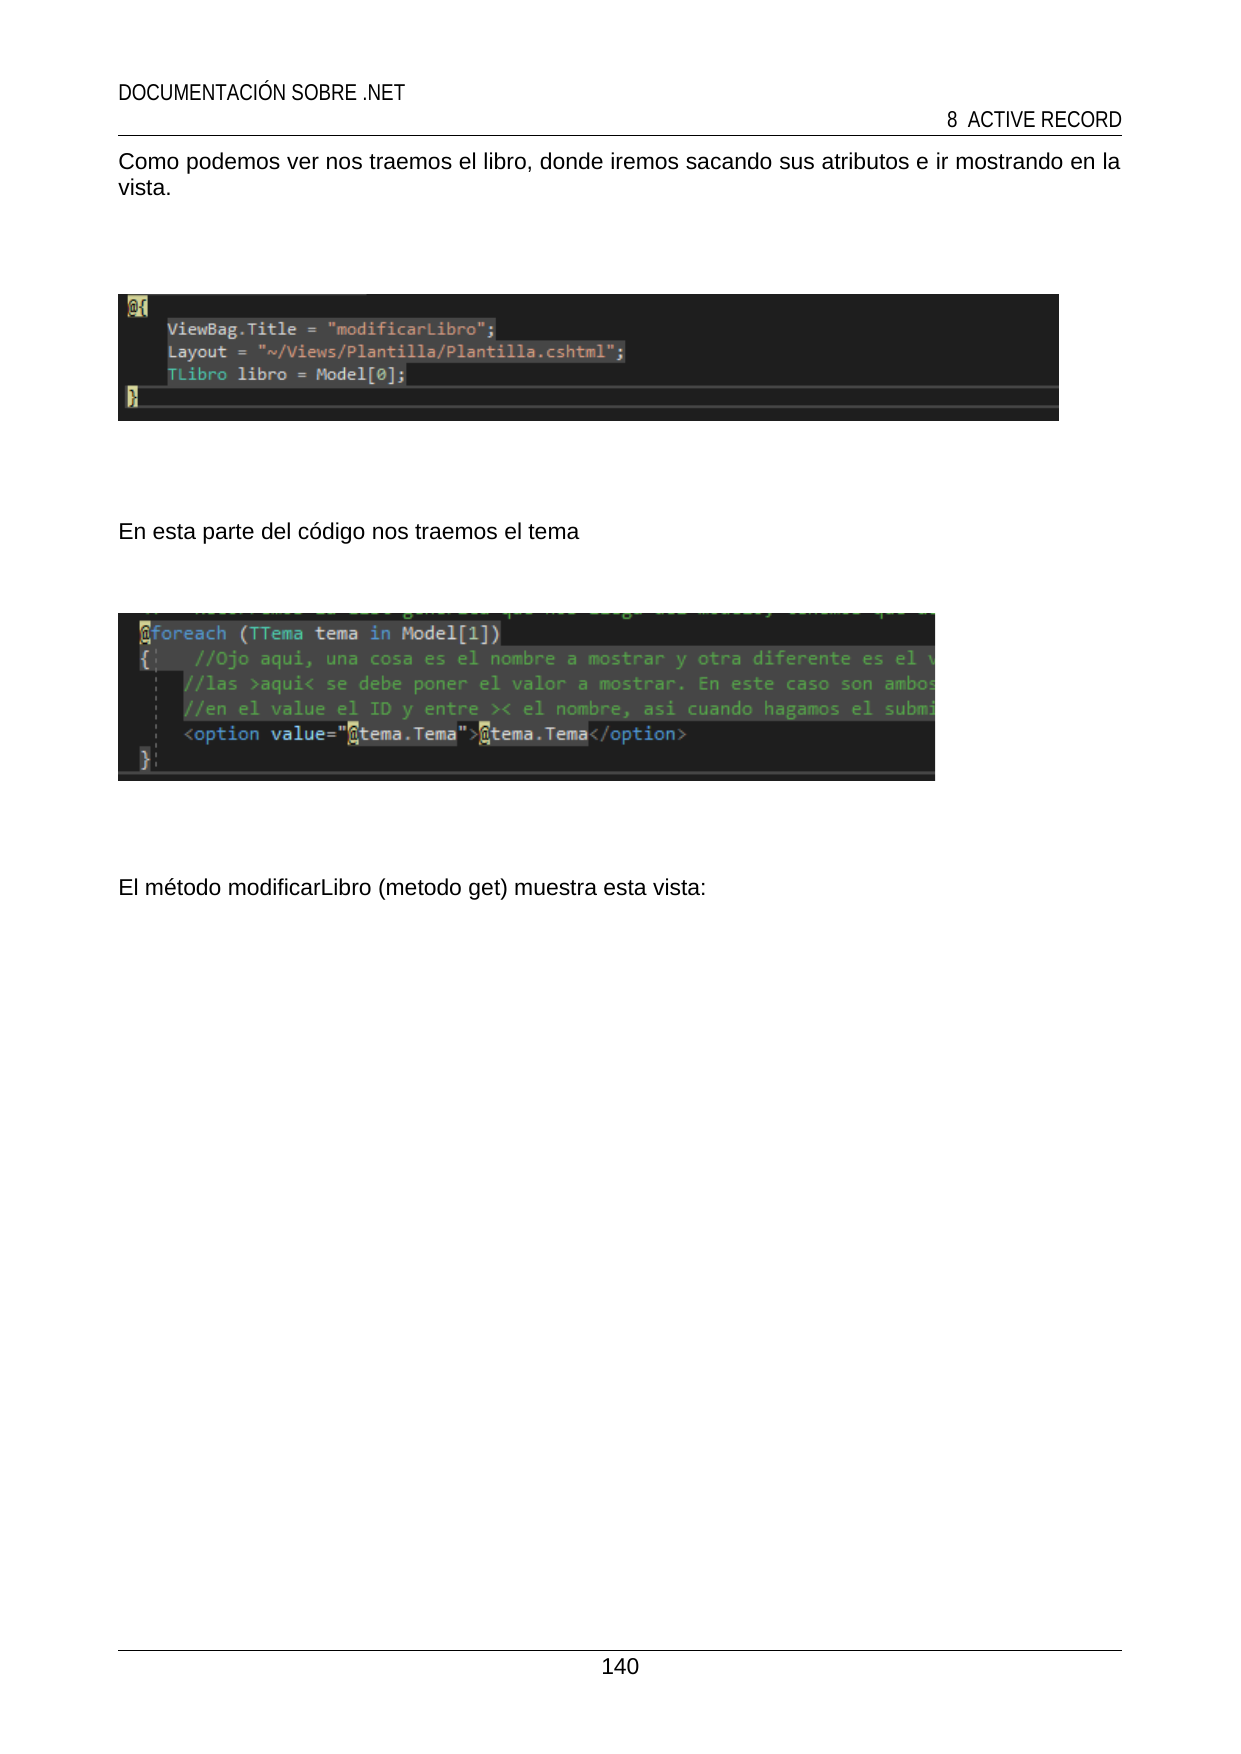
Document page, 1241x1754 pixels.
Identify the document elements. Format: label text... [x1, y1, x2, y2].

text En esta parte del código nos traemos el tema [118, 518, 1122, 544]
picture [118, 294, 1059, 421]
picture [118, 613, 936, 781]
text El método modificarLibro (metodo get) muestra esta vista: [118, 874, 1122, 901]
text Como podemos ver nos traemos el libro, donde iremos sacando sus atributos e ir mostrando en la vista. [118, 148, 1122, 200]
